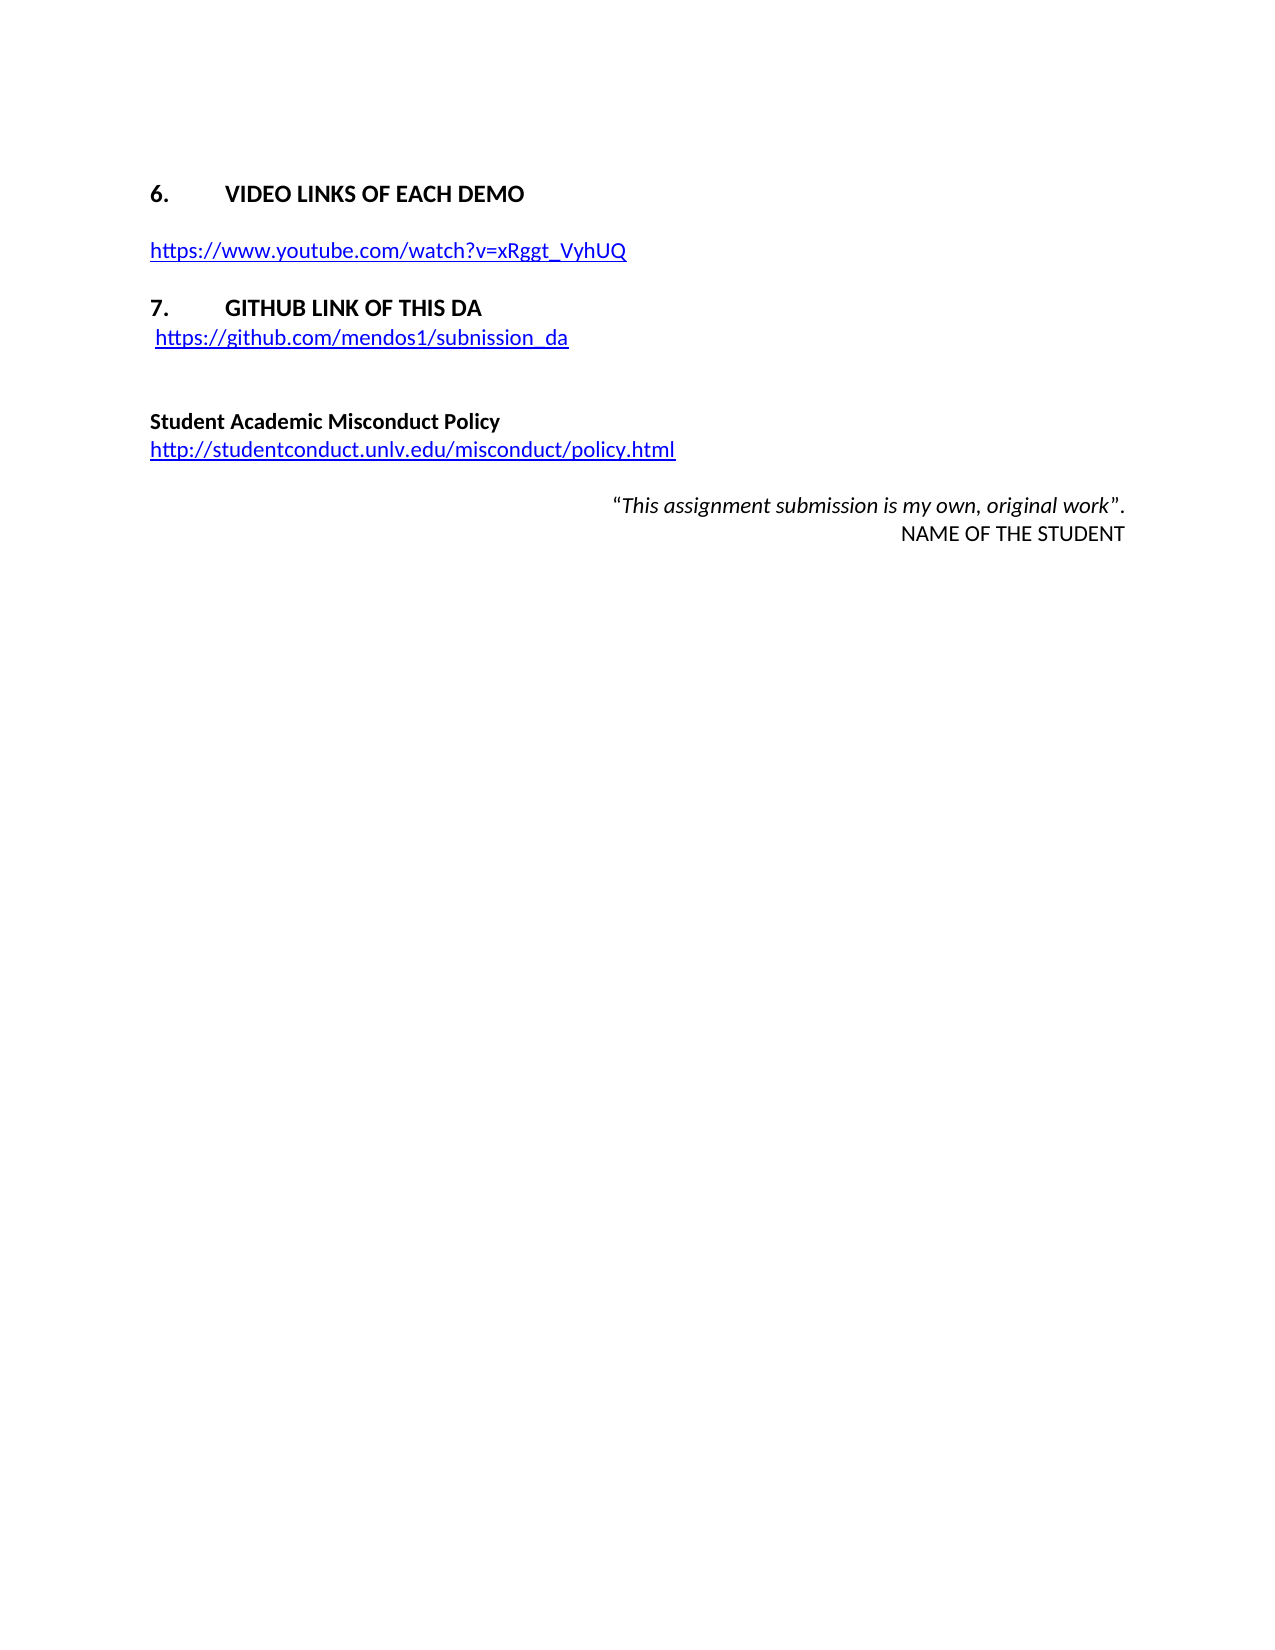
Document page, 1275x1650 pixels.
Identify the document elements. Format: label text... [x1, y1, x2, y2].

text https://github.com/mendos1/subnission_da [150, 323, 1125, 351]
text NAME OF THE STUDENT [150, 519, 1125, 547]
text “This assignment submission is my own, original work”. [150, 491, 1125, 519]
text https://www.youtube.com/watch?v=xRggt_VyhUQ [150, 237, 1125, 264]
text Student Academic Misconduct Policy [150, 407, 1125, 435]
list VIDEO LINKS OF EACH DEMO [150, 178, 1125, 208]
list GITHUB LINK OF THIS DA [150, 293, 1125, 323]
text http://studentconduct.unlv.edu/misconduct/policy.html [150, 435, 1125, 463]
